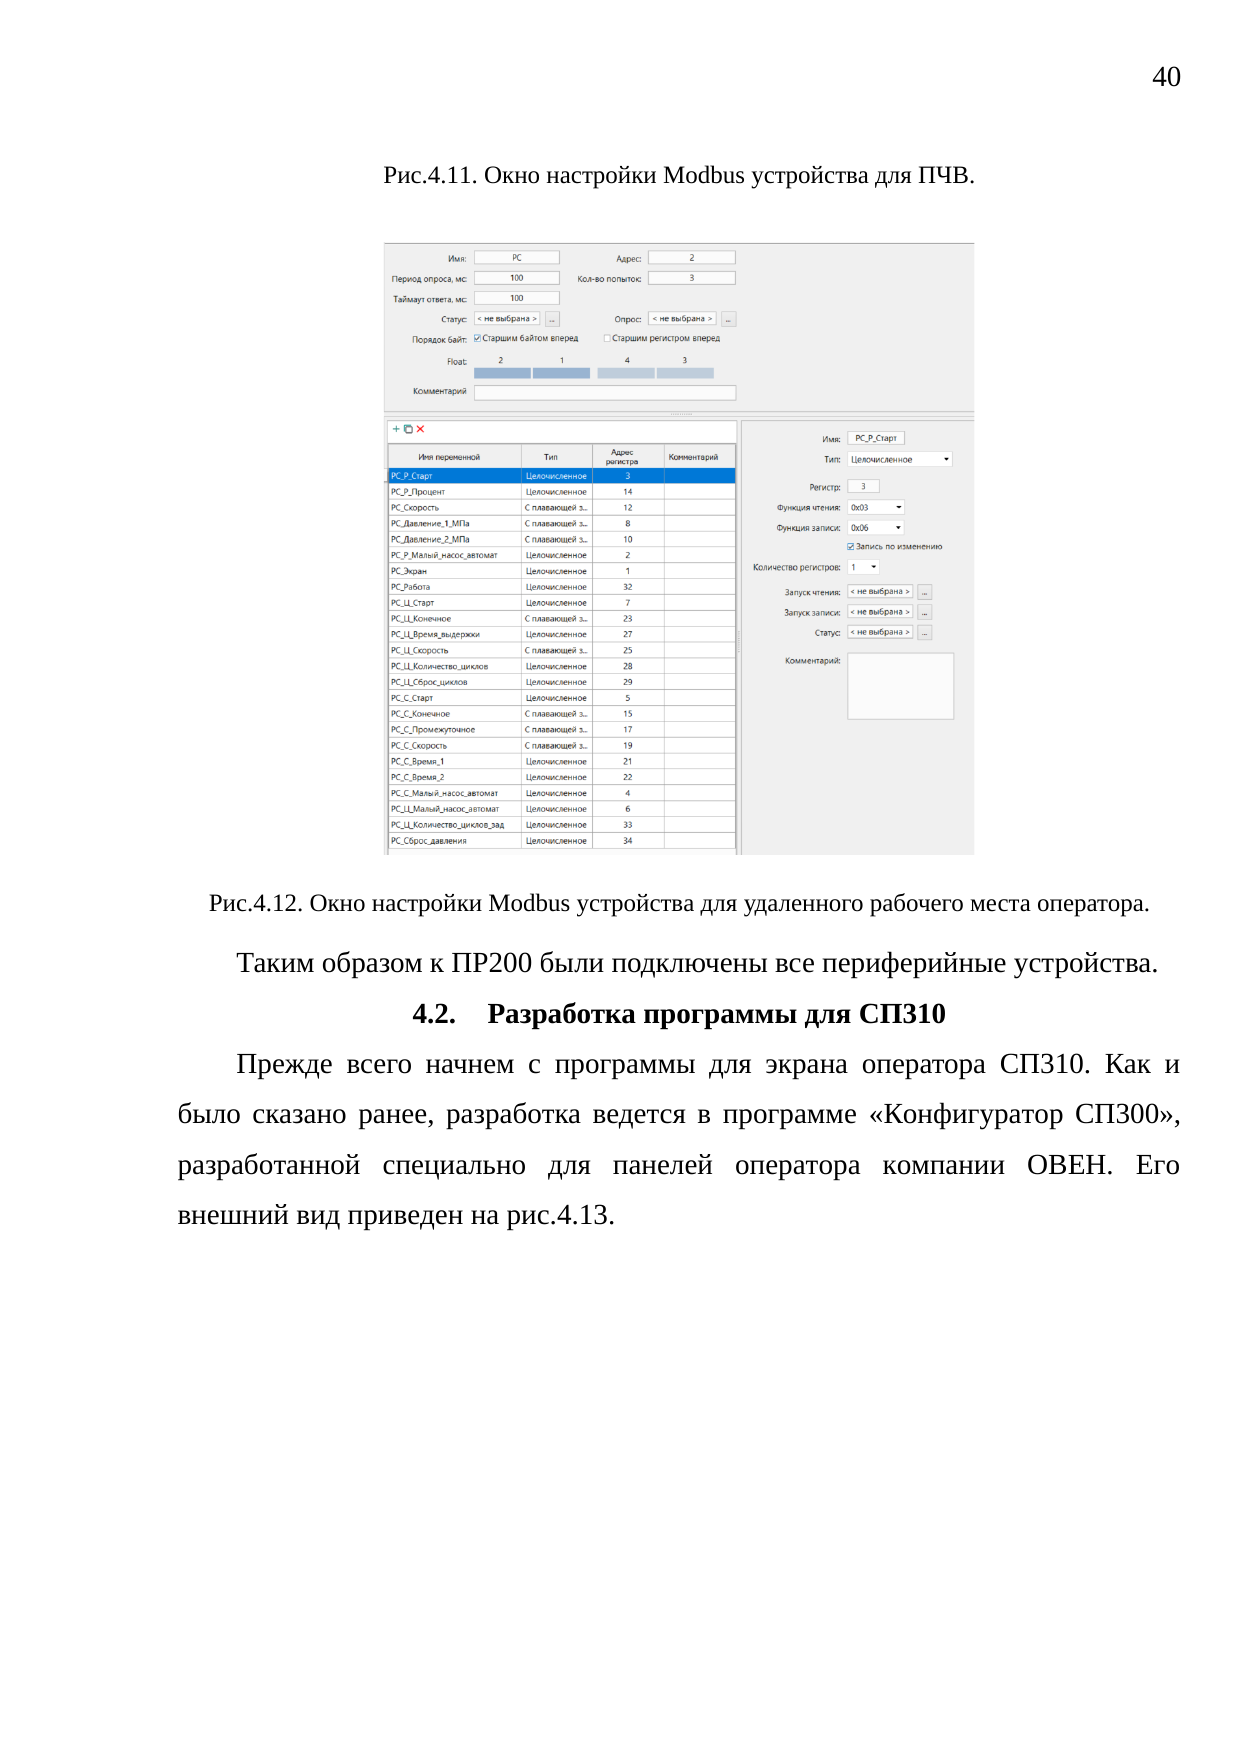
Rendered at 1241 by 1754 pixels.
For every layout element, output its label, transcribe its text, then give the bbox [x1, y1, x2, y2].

text Рис.4.11. Окно настройки Modbus устройства для ПЧВ. [177, 160, 1181, 188]
subtitle Разработка программы для СП310 [177, 996, 1181, 1029]
text Рис.4.12. Окно настройки Modbus устройства для удаленного рабочего места оператора. [177, 888, 1181, 917]
picture [383, 242, 975, 855]
text Прежде всего начнем с программы для экрана оператора СП310. Как и было сказано ранее, разработка ведется в программе «Конфигуратор СП300», разработанной специально для панелей оператора компании ОВЕН. Его внешний вид приведен на рис.4.13. [177, 1046, 1181, 1231]
text Таким образом к ПР200 были подключены все периферийные устройства. [177, 946, 1181, 979]
